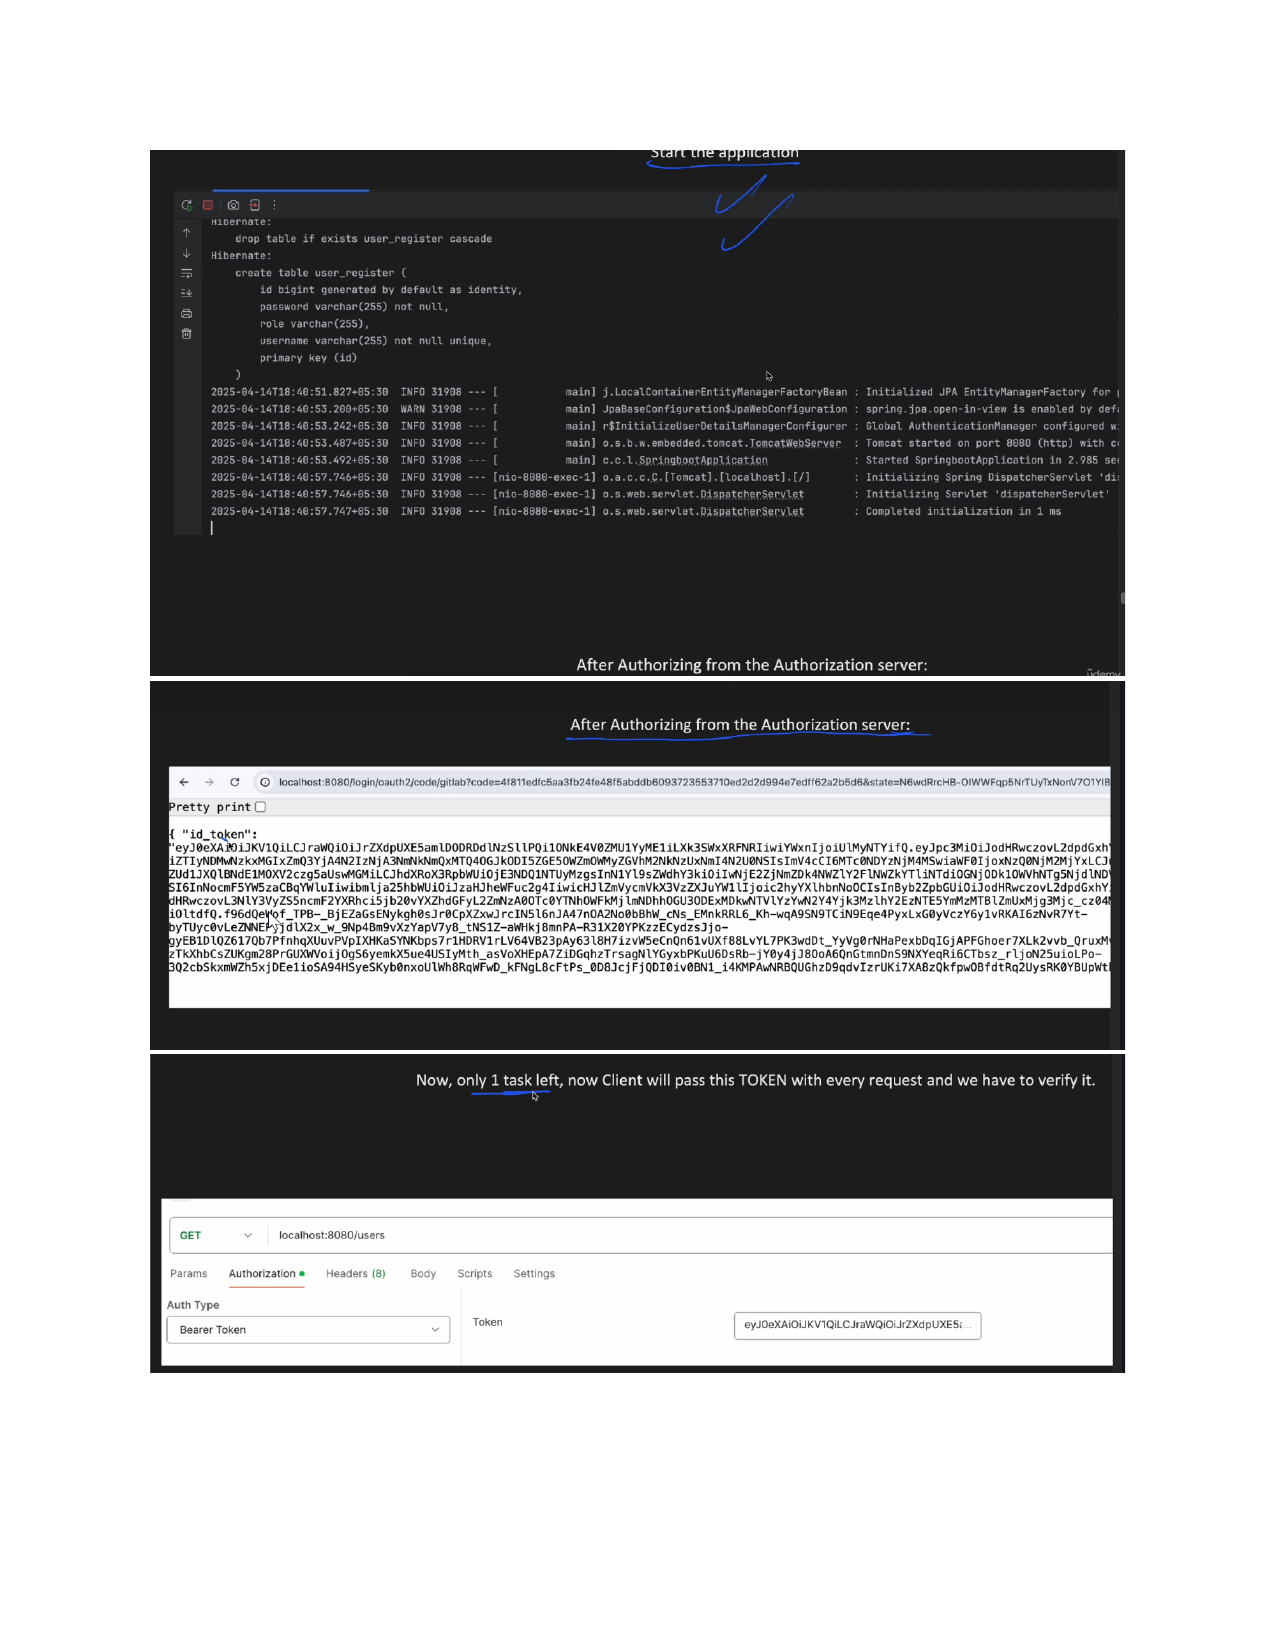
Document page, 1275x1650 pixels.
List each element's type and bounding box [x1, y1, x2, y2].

picture [150, 1054, 1125, 1373]
picture [150, 150, 1125, 676]
picture [150, 681, 1125, 1050]
